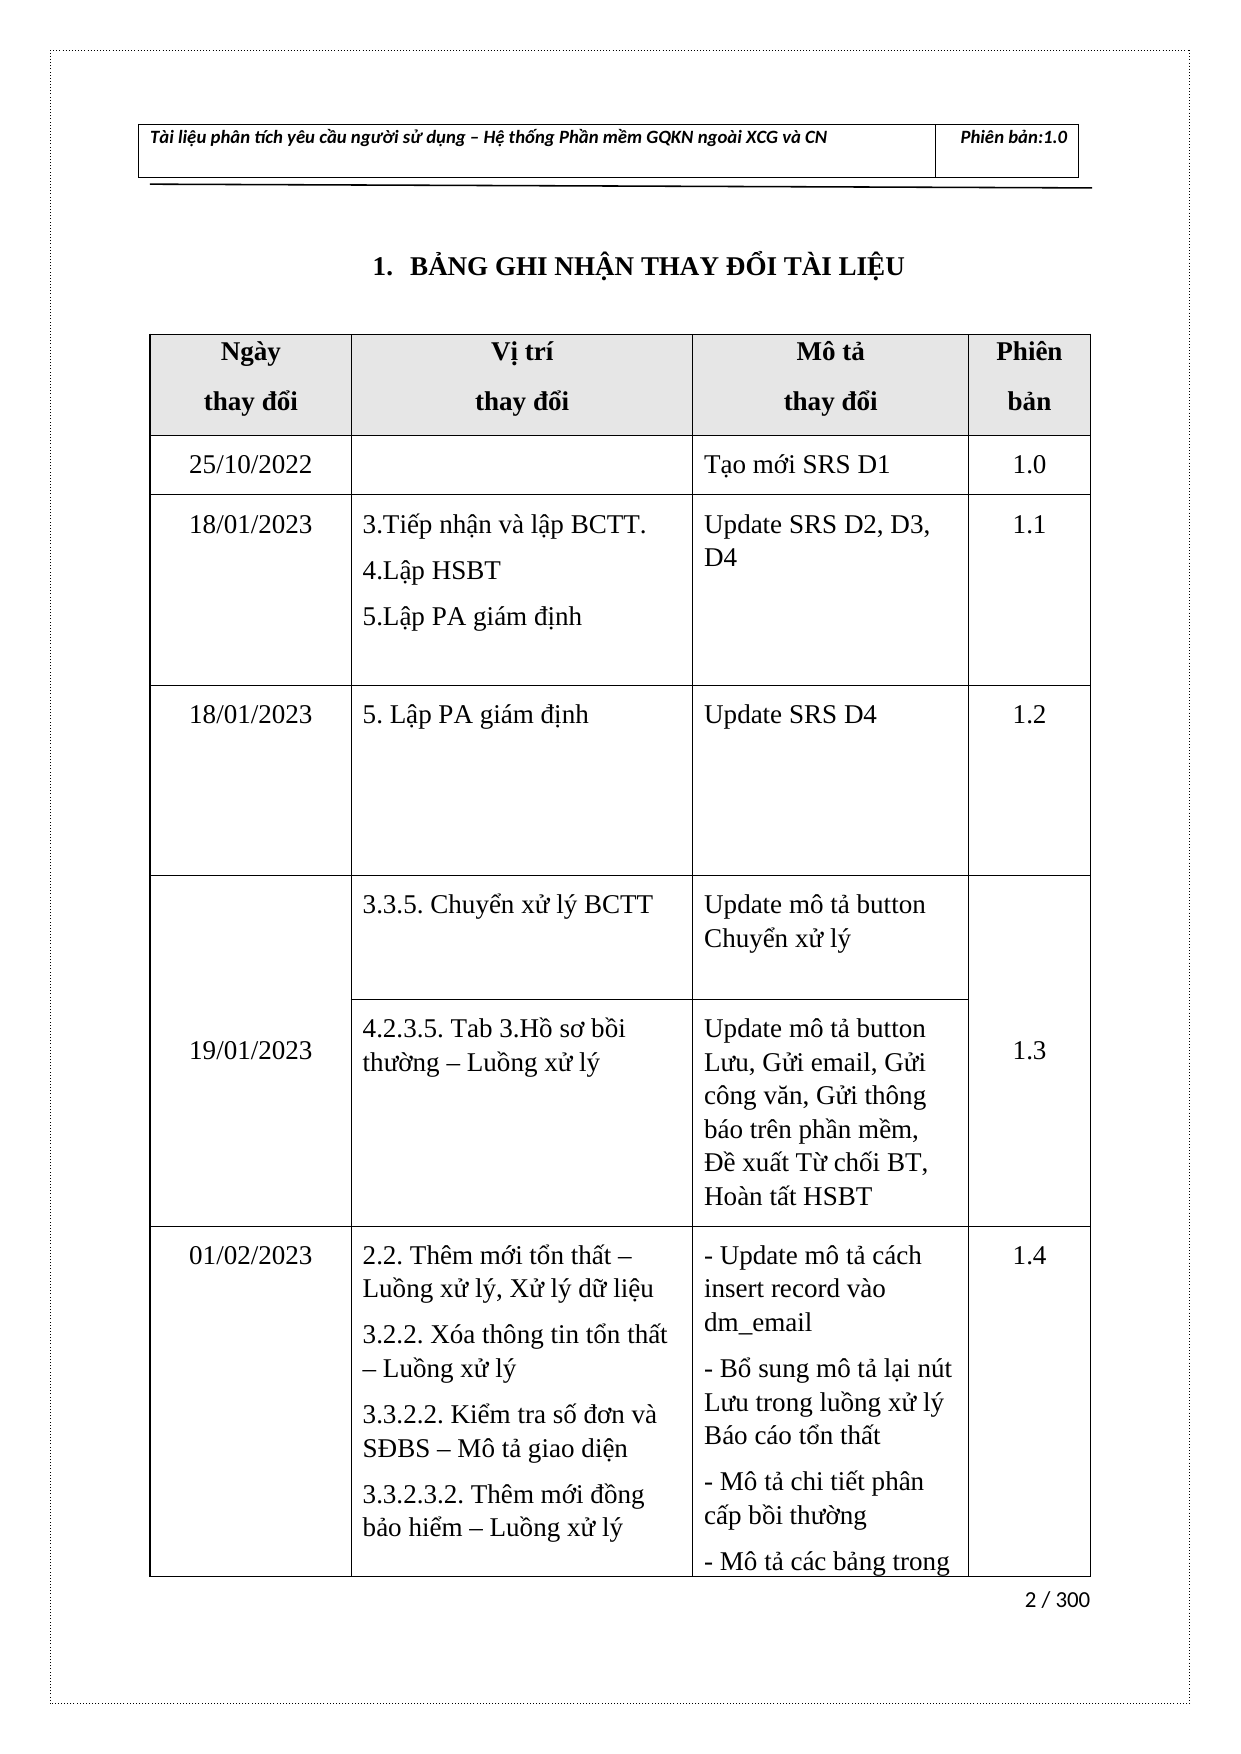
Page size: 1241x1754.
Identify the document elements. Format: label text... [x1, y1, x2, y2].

table_cell 01/02/2023 [151, 1227, 351, 1576]
table_cell 1.0 [969, 436, 1090, 494]
table_cell 3.3.5. Chuyển xử lý BCTT [352, 876, 692, 998]
table_header Vị trí thay đổi [352, 335, 692, 435]
table_cell 5. Lập PA giám định [352, 686, 692, 875]
table_cell 1.2 [969, 686, 1090, 875]
table_cell 18/01/2023 [151, 686, 351, 875]
table_cell 25/10/2022 [151, 436, 351, 494]
table_cell 3.Tiếp nhận và lập BCTT. 4.Lập HSBT 5.Lập PA giám định [352, 495, 692, 684]
table_cell Update SRS D2, D3, D4 [693, 495, 968, 684]
table_cell Update mô tả button Chuyển xử lý [693, 876, 968, 998]
table_cell 4.2.3.5. Tab 3.Hồ sơ bồi thường – Luồng xử lý [352, 1000, 692, 1226]
table_cell Tạo mới SRS D1 [693, 436, 968, 494]
table_cell 1.4 [969, 1227, 1090, 1576]
table_cell 18/01/2023 [151, 495, 351, 684]
table_header Ngày thay đổi [151, 335, 351, 435]
table_cell 1.3 [969, 876, 1090, 1226]
table_header Mô tả thay đổi [693, 335, 968, 435]
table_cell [352, 1227, 692, 1576]
table_cell Update mô tả button Lưu, Gửi email, Gửi công văn, Gửi thông báo trên phần mềm, Đề xuất Từ chối BT, Hoàn tất HSBT [693, 1000, 968, 1226]
table_cell [352, 436, 692, 494]
table_header Phiên bản [969, 335, 1090, 435]
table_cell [693, 1227, 968, 1576]
table_cell 19/01/2023 [151, 876, 351, 1226]
table_cell Update SRS D4 [693, 686, 968, 875]
table_cell 1.1 [969, 495, 1090, 684]
subtitle BẢNG GHI NHẬN THAY ĐỔI TÀI LIỆU [150, 250, 1090, 281]
